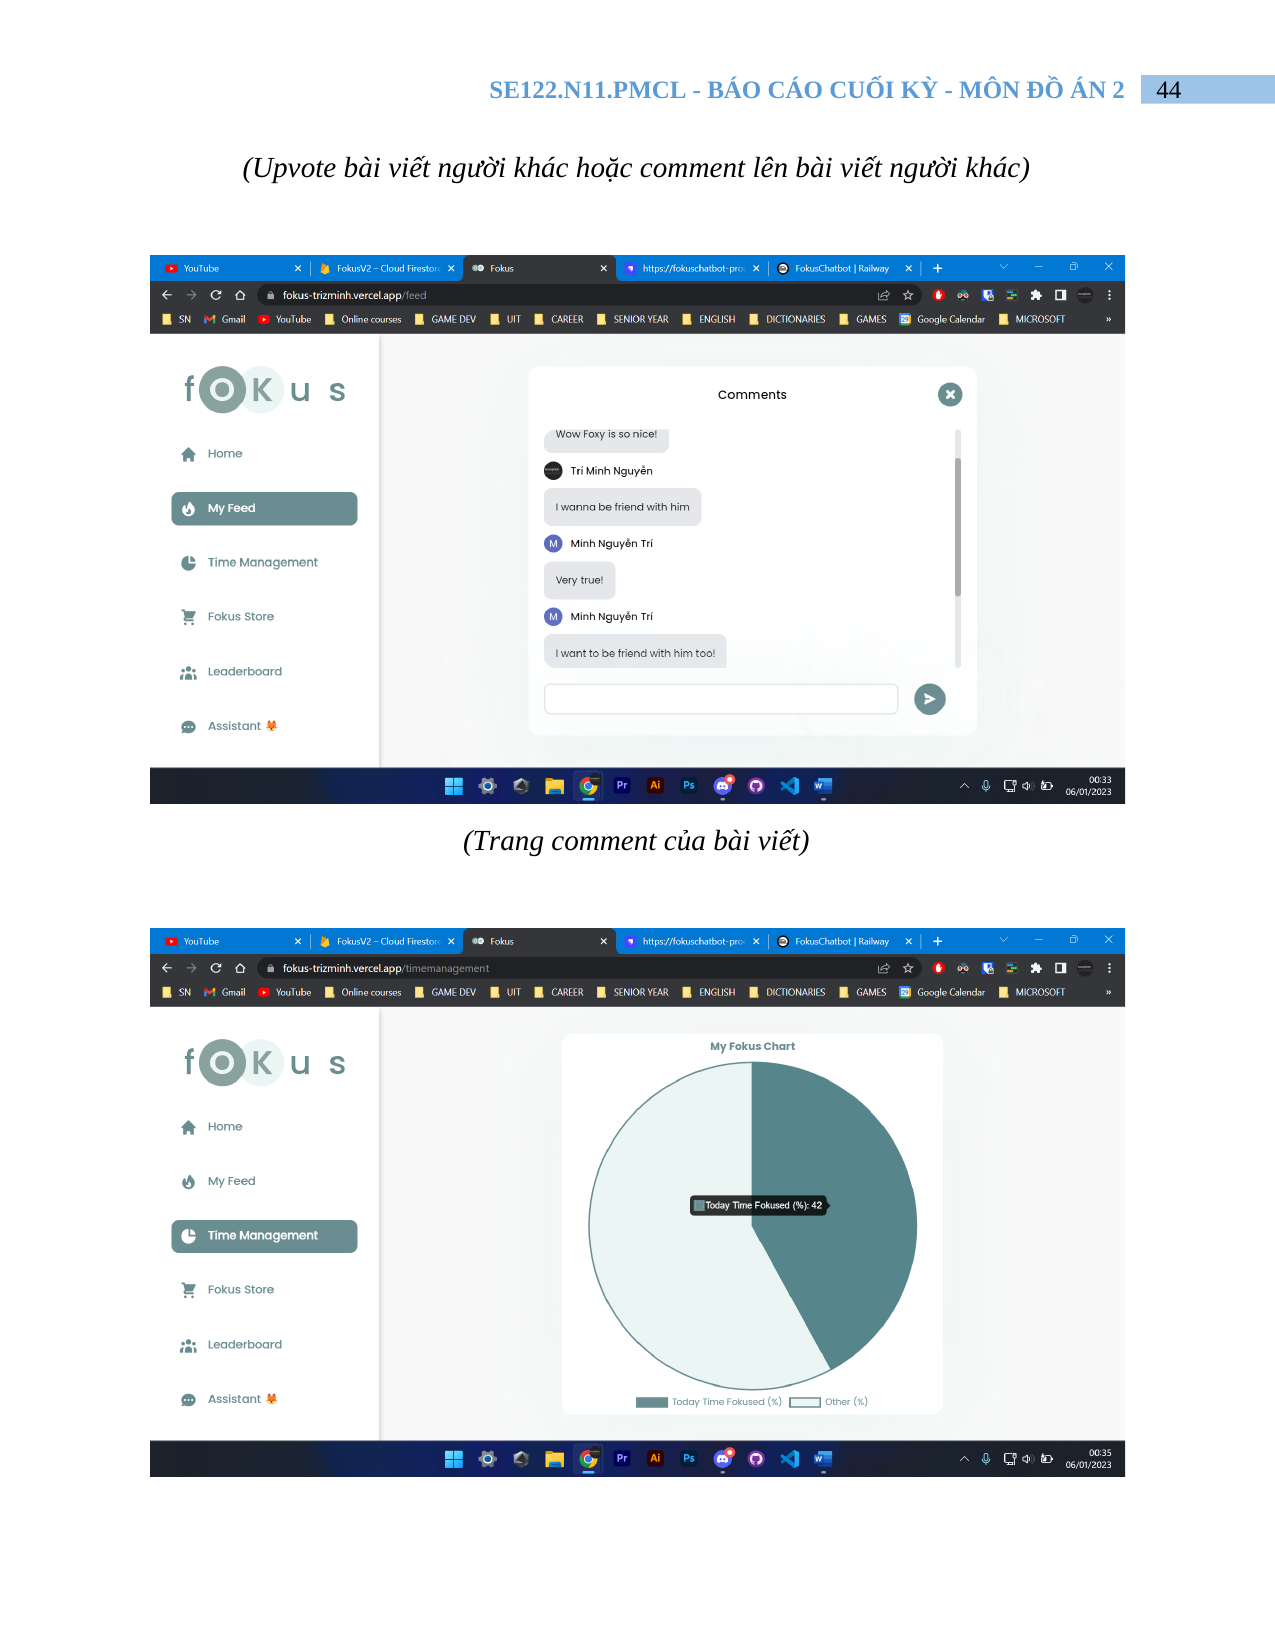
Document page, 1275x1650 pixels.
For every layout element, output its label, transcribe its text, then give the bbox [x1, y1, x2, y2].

picture [150, 928, 1125, 1477]
text (Trang comment của bài viết) [150, 823, 1125, 857]
text (Upvote bài viết người khác hoặc comment lên bài viết người khác) [150, 150, 1125, 183]
picture [150, 255, 1125, 804]
